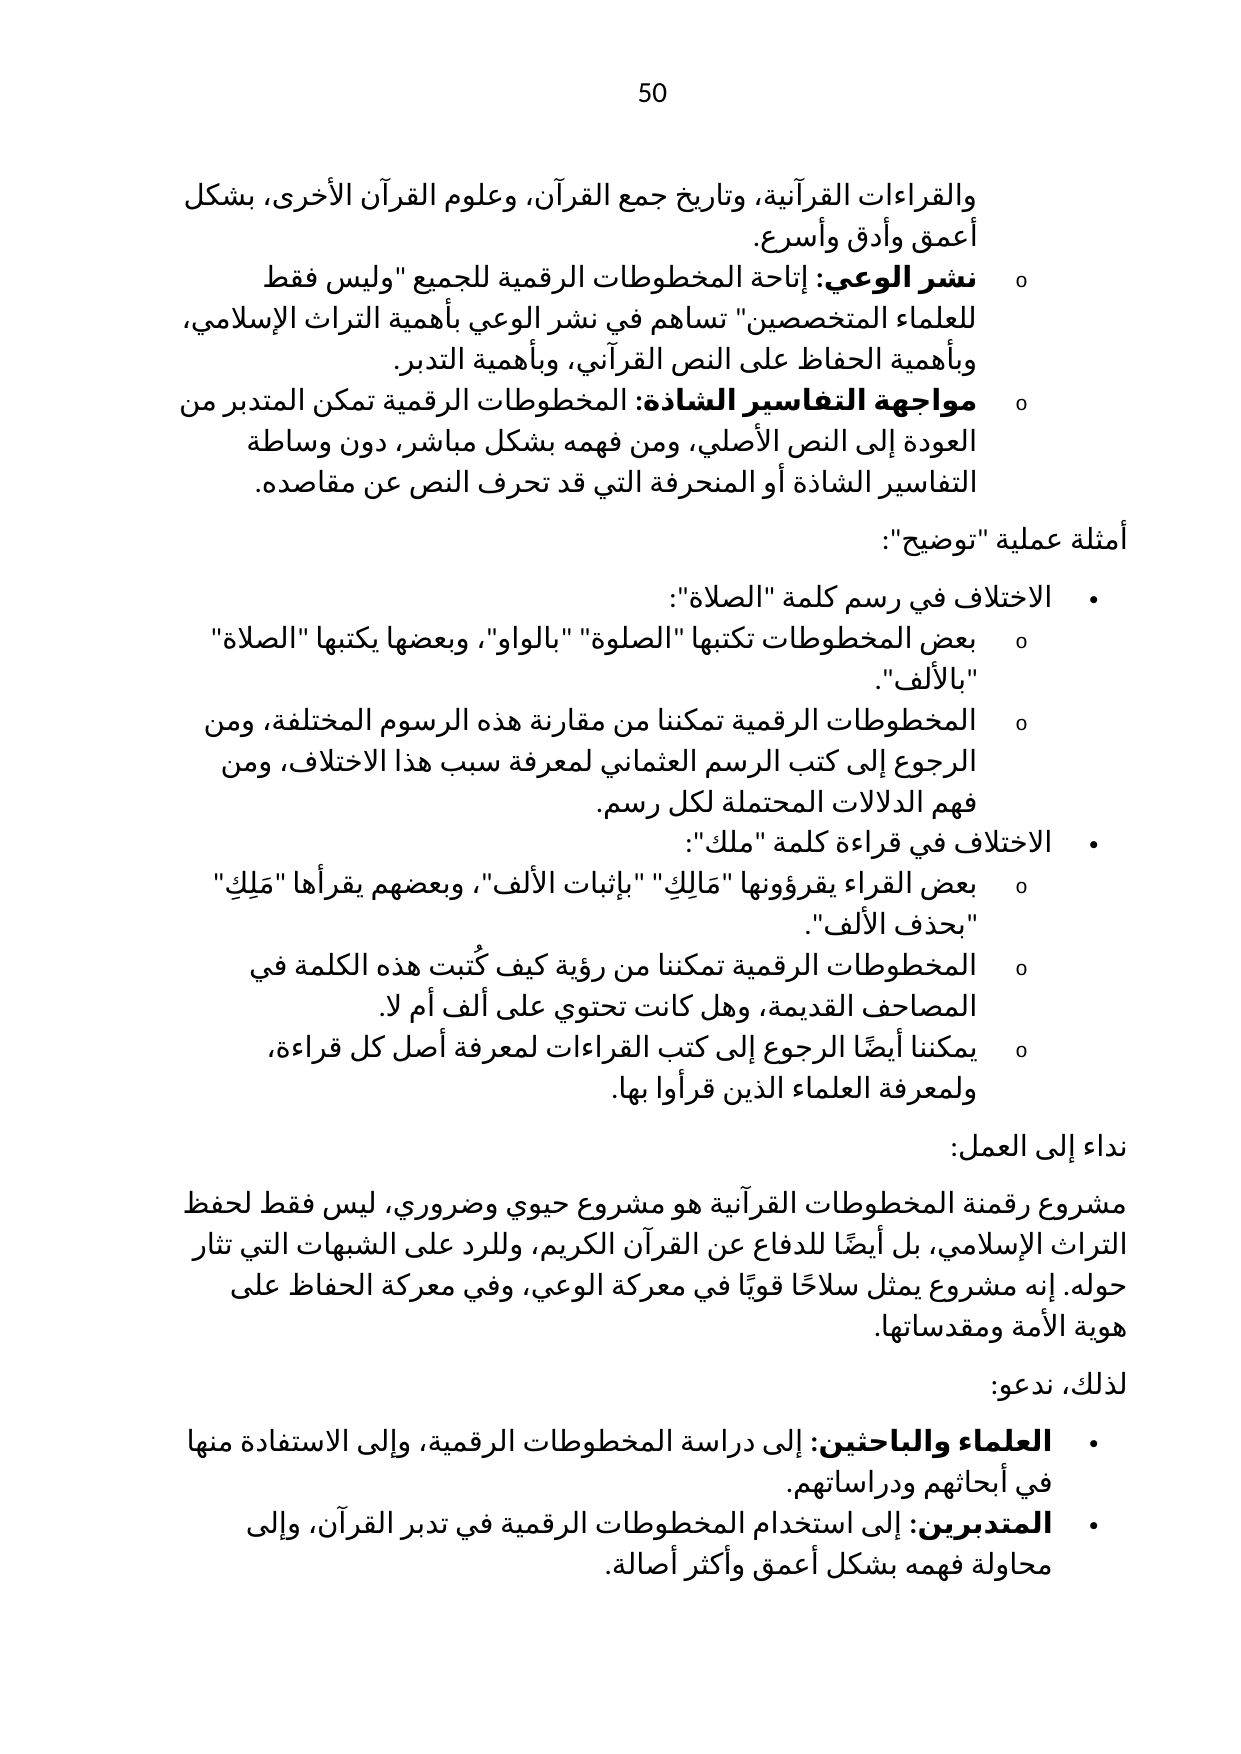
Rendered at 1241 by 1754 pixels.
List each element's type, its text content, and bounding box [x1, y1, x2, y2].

list نشر الوعي: إتاحة المخطوطات الرقمية للجميع "وليس فقط للعلماء المتخصصين" تساهم في نشر الوعي بأهمية التراث الإسلامي، وبأهمية الحفاظ على النص القرآني، وبأهمية التدبر. [177, 259, 1015, 377]
text مشروع رقمنة المخطوطات القرآنية هو مشروع حيوي وضروري، ليس فقط لحفظ التراث الإسلامي، بل أيضًا للدفاع عن القرآن الكريم، وللرد على الشبهات التي تثار حوله. إنه مشروع يمثل سلاحًا قويًا في معركة الوعي، وفي معركة الحفاظ على هوية الأمة ومقدساتها. [177, 1185, 1128, 1344]
list المخطوطات الرقمية تمكننا من مقارنة هذه الرسوم المختلفة، ومن الرجوع إلى كتب الرسم العثماني لمعرفة سبب هذا الاختلاف، ومن فهم الدلالات المحتملة لكل رسم. [177, 702, 1015, 819]
text لذلك، ندعو: [177, 1366, 1128, 1401]
list المخطوطات الرقمية تمكننا من رؤية كيف كُتبت هذه الكلمة في المصاحف القديمة، وهل كانت تحتوي على ألف أم لا. [177, 947, 1015, 1024]
list الاختلاف في رسم كلمة "الصلاة": [177, 579, 1090, 614]
list بعض القراء يقرؤونها "مَالِكِ" "بإثبات الألف"، وبعضهم يقرأها "مَلِكِ" "بحذف الألف". [177, 866, 1015, 942]
list المتدبرين: إلى استخدام المخطوطات الرقمية في تدبر القرآن، وإلى محاولة فهمه بشكل أعمق وأكثر أصالة. [177, 1505, 1090, 1582]
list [177, 177, 1015, 254]
list يمكننا أيضًا الرجوع إلى كتب القراءات لمعرفة أصل كل قراءة، ولمعرفة العلماء الذين قرأوا بها. [177, 1029, 1015, 1106]
text نداء إلى العمل: [177, 1128, 1128, 1163]
list الاختلاف في قراءة كلمة "ملك": [177, 824, 1090, 860]
list بعض المخطوطات تكتبها "الصلوة" "بالواو"، وبعضها يكتبها "الصلاة" "بالألف". [177, 620, 1015, 696]
text أمثلة عملية "توضيح": [177, 521, 1128, 557]
list العلماء والباحثين: إلى دراسة المخطوطات الرقمية، وإلى الاستفادة منها في أبحاثهم ودراساتهم. [177, 1423, 1090, 1500]
list مواجهة التفاسير الشاذة: المخطوطات الرقمية تمكن المتدبر من العودة إلى النص الأصلي، ومن فهمه بشكل مباشر، دون وساطة التفاسير الشاذة أو المنحرفة التي قد تحرف النص عن مقاصده. [177, 382, 1015, 499]
